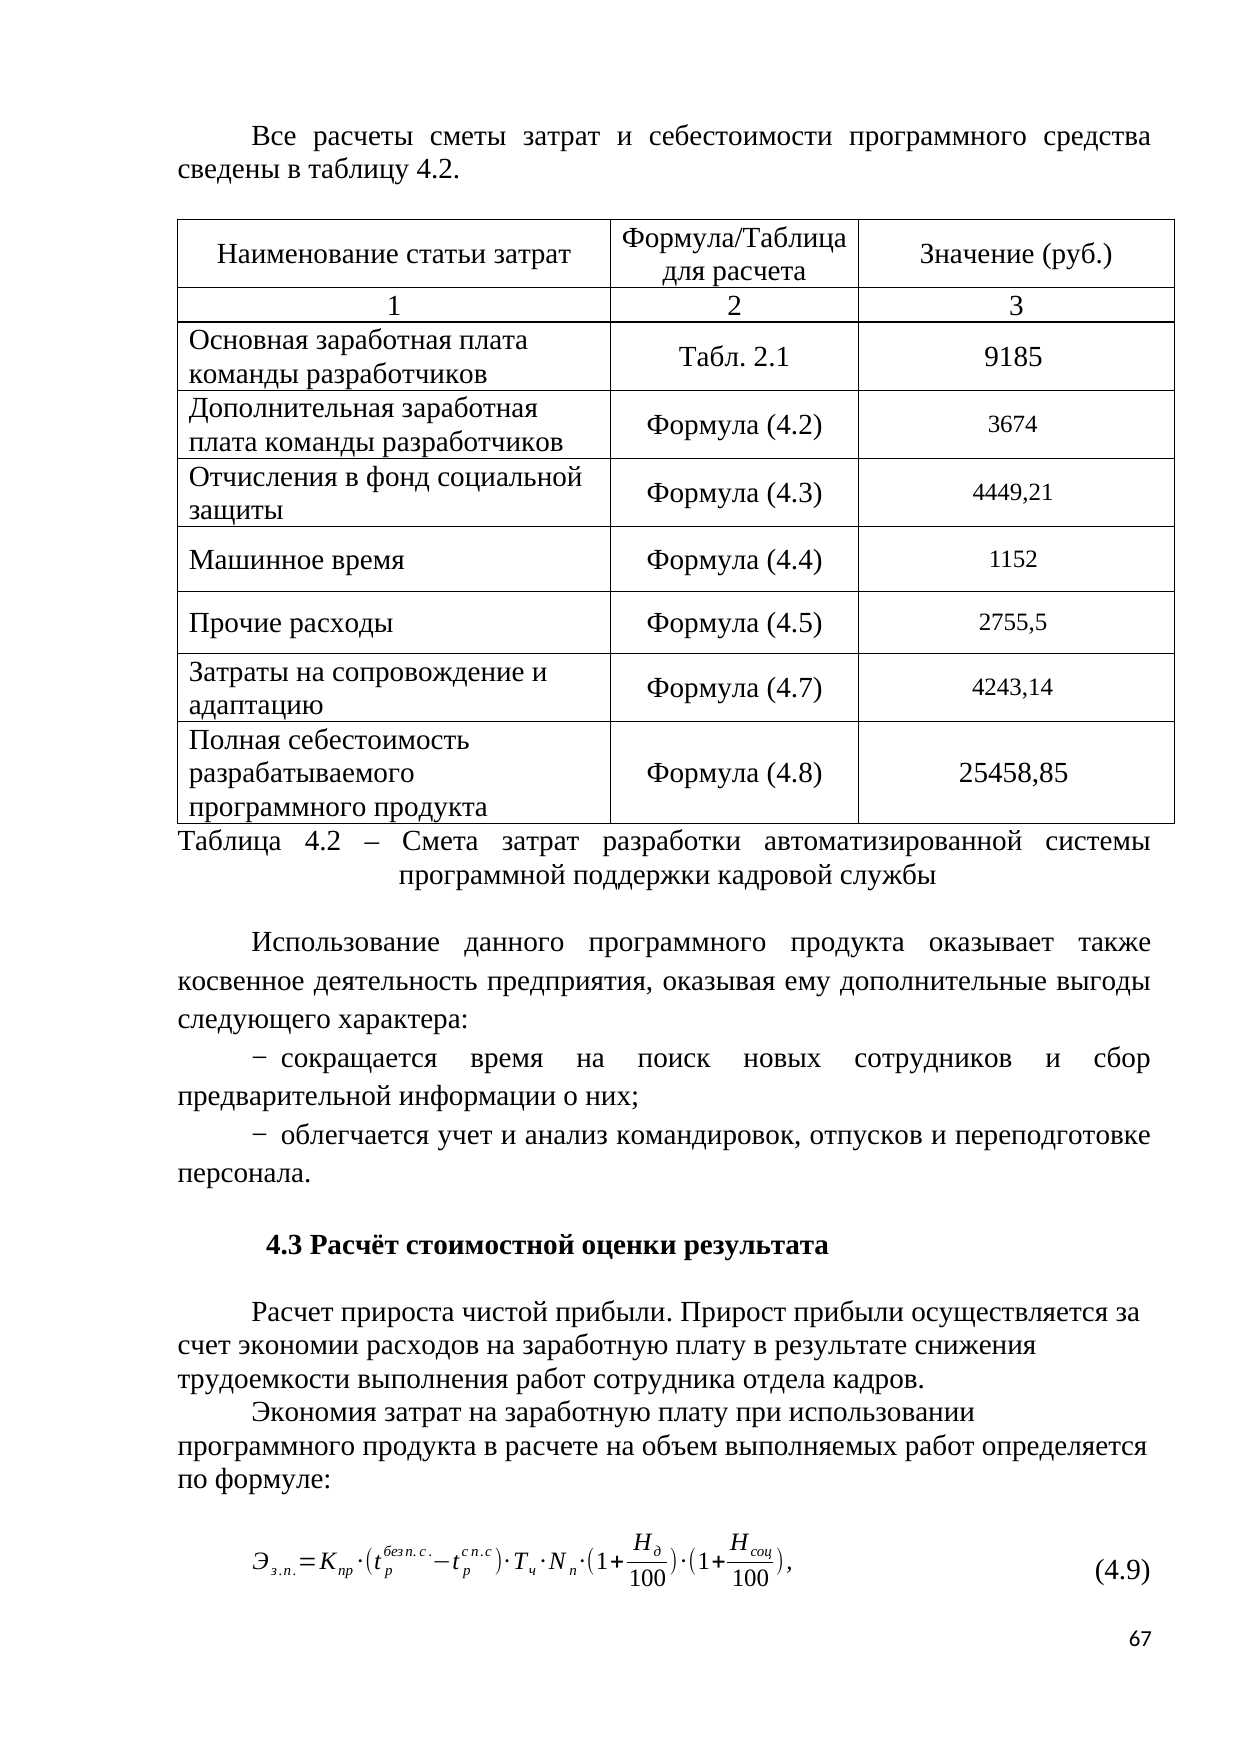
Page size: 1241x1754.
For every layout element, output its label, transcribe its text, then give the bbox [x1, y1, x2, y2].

table_cell [859, 459, 1174, 526]
table_cell Формула (4.7) [611, 654, 858, 721]
table_cell Полная себестоимость разрабатываемого программного продукта [178, 722, 610, 822]
table_cell Формула (4.2) [611, 391, 858, 458]
list сокращается время на поиск новых сотрудников и сбор предварительной информации о них; [177, 1040, 1152, 1112]
text Расчет прироста чистой прибыли. Прирост прибыли осуществляется за счет экономии расходов на заработную плату в результате снижения трудоемкости выполнения работ сотрудника отдела кадров. [177, 1294, 1152, 1394]
subtitle 4.3 Расчёт стоимостной оценки результата [266, 1227, 1152, 1261]
table_cell Затраты на сопровождение и адаптацию [178, 654, 610, 721]
table_cell Отчисления в фонд социальной защиты [178, 459, 610, 526]
table_cell Формула (4.3) [611, 459, 858, 526]
table_cell Формула (4.5) [611, 592, 858, 653]
table_cell Основная заработная плата команды разработчиков [178, 323, 610, 389]
table_cell Табл. 2.1 [611, 323, 858, 389]
table_cell [859, 527, 1174, 591]
text Экономия затрат на заработную плату при использовании программного продукта в расчете на объем выполняемых работ определяется по формуле: [177, 1394, 1152, 1495]
table_cell 1 [178, 288, 610, 321]
table_cell Формула (4.4) [611, 527, 858, 591]
table_cell Формула (4.8) [611, 722, 858, 822]
table_cell [859, 654, 1174, 721]
table_cell 2 [611, 288, 858, 321]
table_header Наименование статьи затрат [178, 220, 610, 287]
text Использование данного программного продукта оказывает также косвенное деятельность предприятия, оказывая ему дополнительные выгоды следующего характера: [177, 924, 1152, 1035]
text Все расчеты сметы затрат и себестоимости программного средства сведены в таблицу 4.2. [177, 118, 1152, 185]
table_header Значение (руб.) [859, 220, 1174, 287]
text Таблица 4.2 – Смета затрат разработки автоматизированной системы программной поддержки кадровой службы [177, 824, 1152, 891]
table_cell 25458,85 [859, 722, 1174, 822]
list облегчается учет и анализ командировок, отпусков и переподготовке персонала. [177, 1117, 1152, 1189]
table_cell [859, 592, 1174, 653]
table_header Формула/Таблица для расчета [611, 220, 858, 287]
table_cell [859, 391, 1174, 458]
table_cell Машинное время [178, 527, 610, 591]
table_cell 9185 [859, 323, 1174, 389]
table_cell 3 [859, 288, 1174, 321]
table_cell Дополнительная заработная плата команды разработчиков [178, 391, 610, 458]
table_cell Прочие расходы [178, 592, 610, 653]
